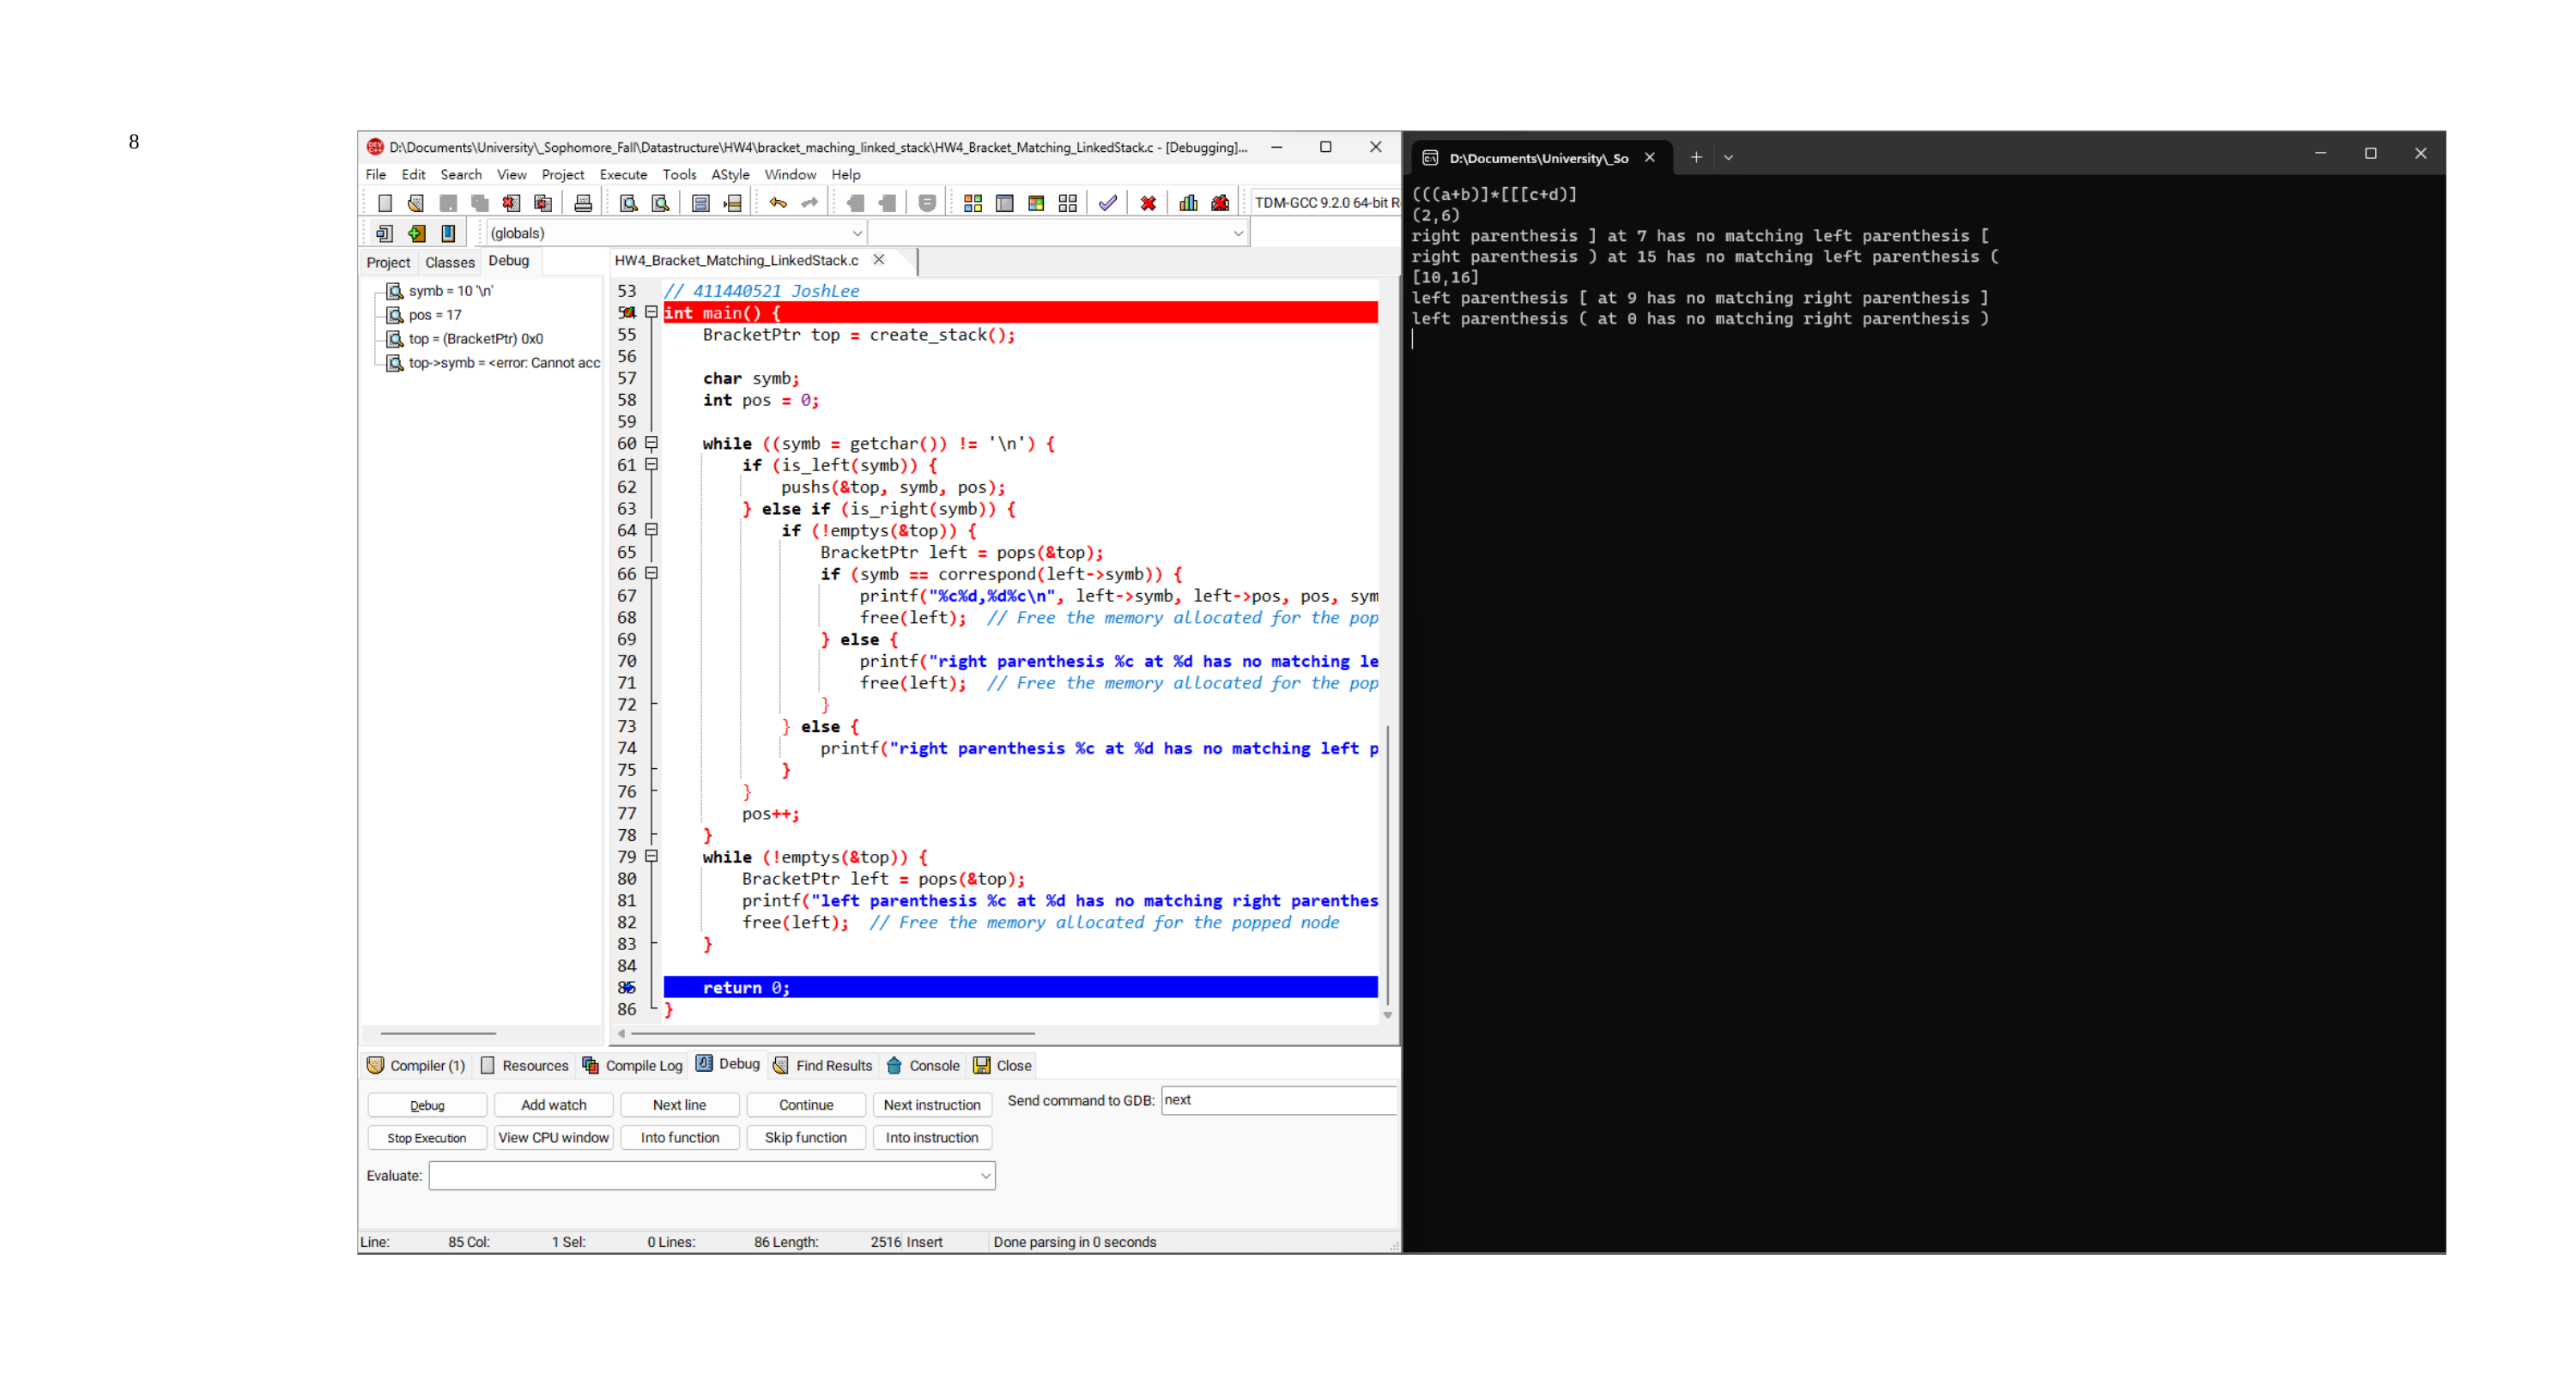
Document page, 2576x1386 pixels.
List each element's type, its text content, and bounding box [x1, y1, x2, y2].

picture [357, 130, 2447, 1255]
text 8 [129, 129, 2446, 154]
